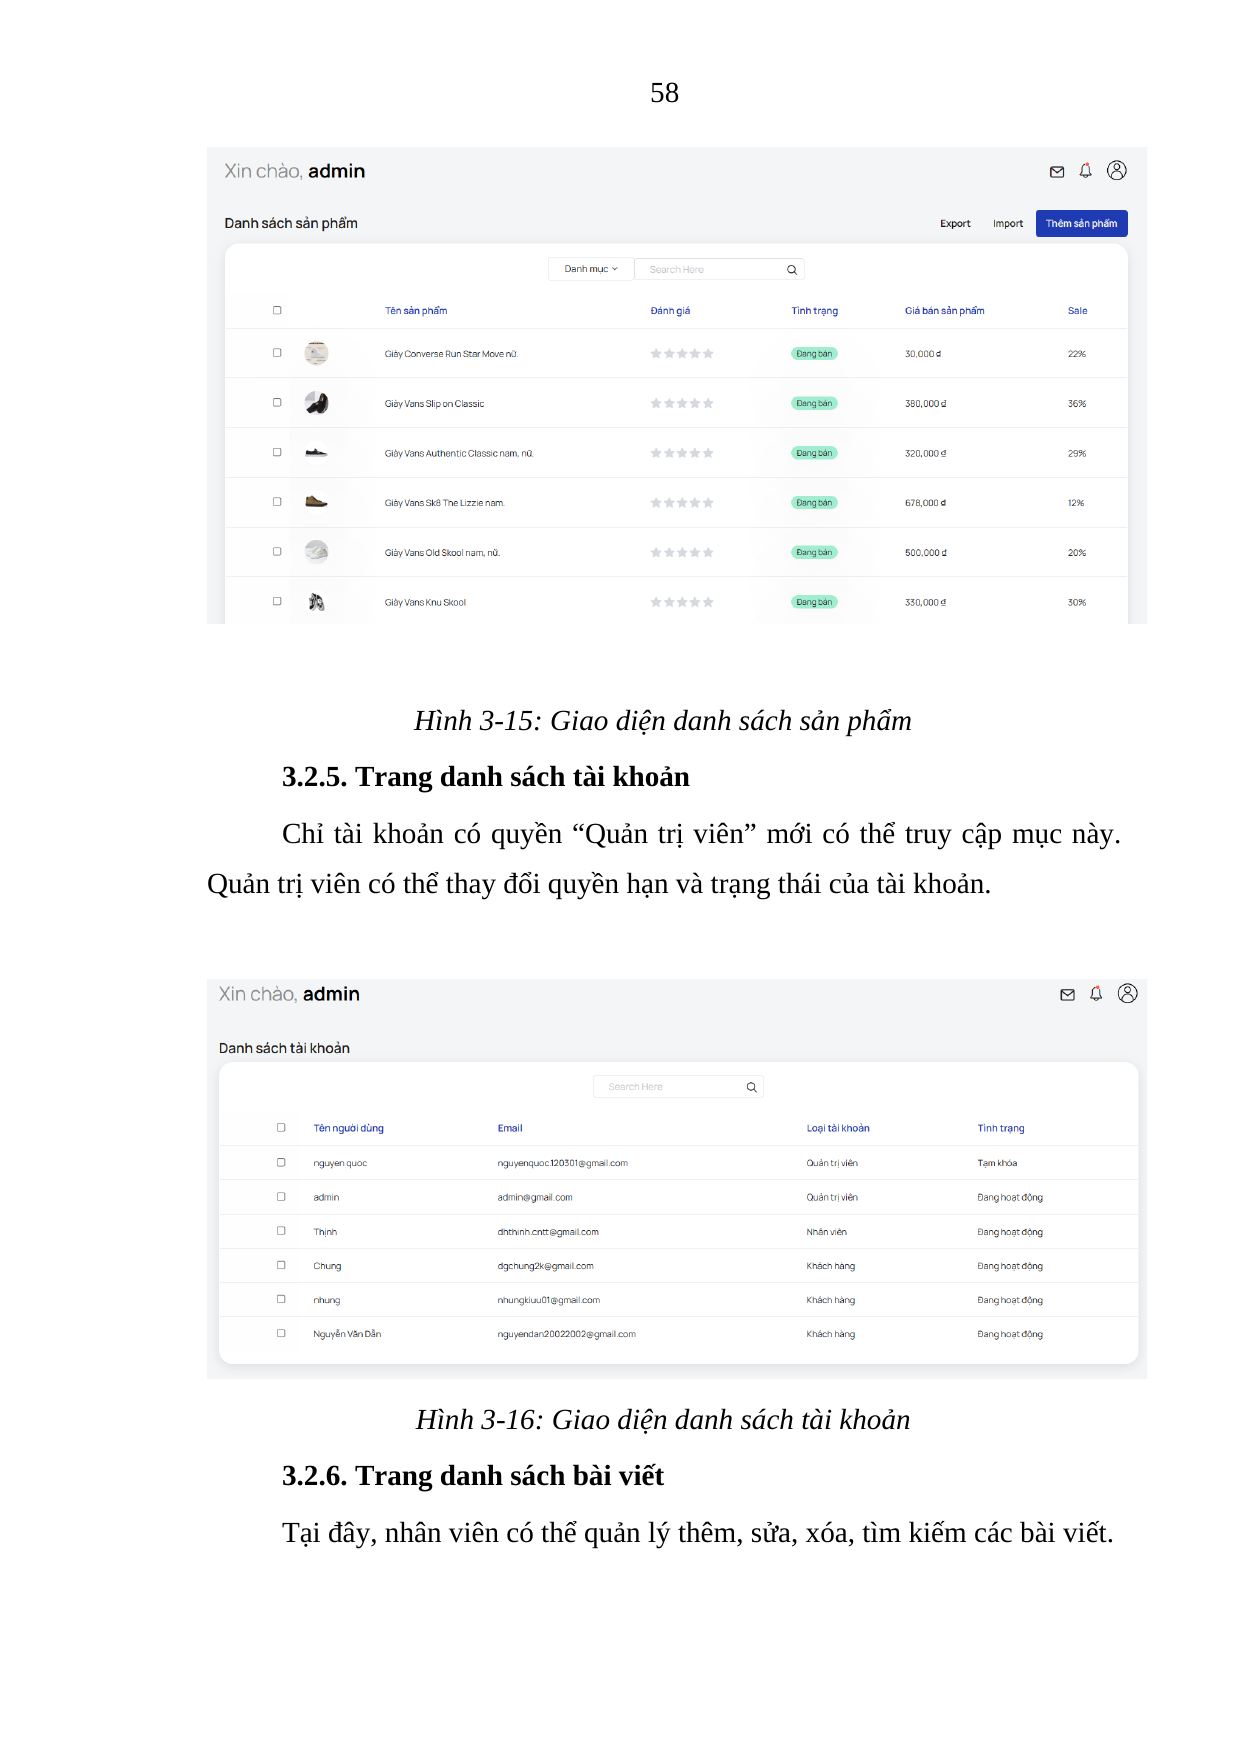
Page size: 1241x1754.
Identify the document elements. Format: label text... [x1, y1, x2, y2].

text Tại đây, nhân viên có thể quản lý thêm, sửa, xóa, tìm kiếm các bài viết. [207, 1515, 1122, 1548]
picture [206, 147, 1148, 624]
picture [206, 979, 1148, 1379]
text Chỉ tài khoản có quyền “Quản trị viên” mới có thể truy cập mục này. Quản trị viên có thể thay đổi quyền hạn và trạng thái của tài khoản. [207, 816, 1122, 900]
subtitle Hình 3-16: Giao diện danh sách tài khoản [207, 1402, 1122, 1435]
subtitle 3.2.6. Trang danh sách bài viết [207, 1458, 1122, 1492]
subtitle Hình 3-15: Giao diện danh sách sản phẩm [207, 703, 1122, 736]
subtitle 3.2.5. Trang danh sách tài khoản [207, 759, 1122, 793]
